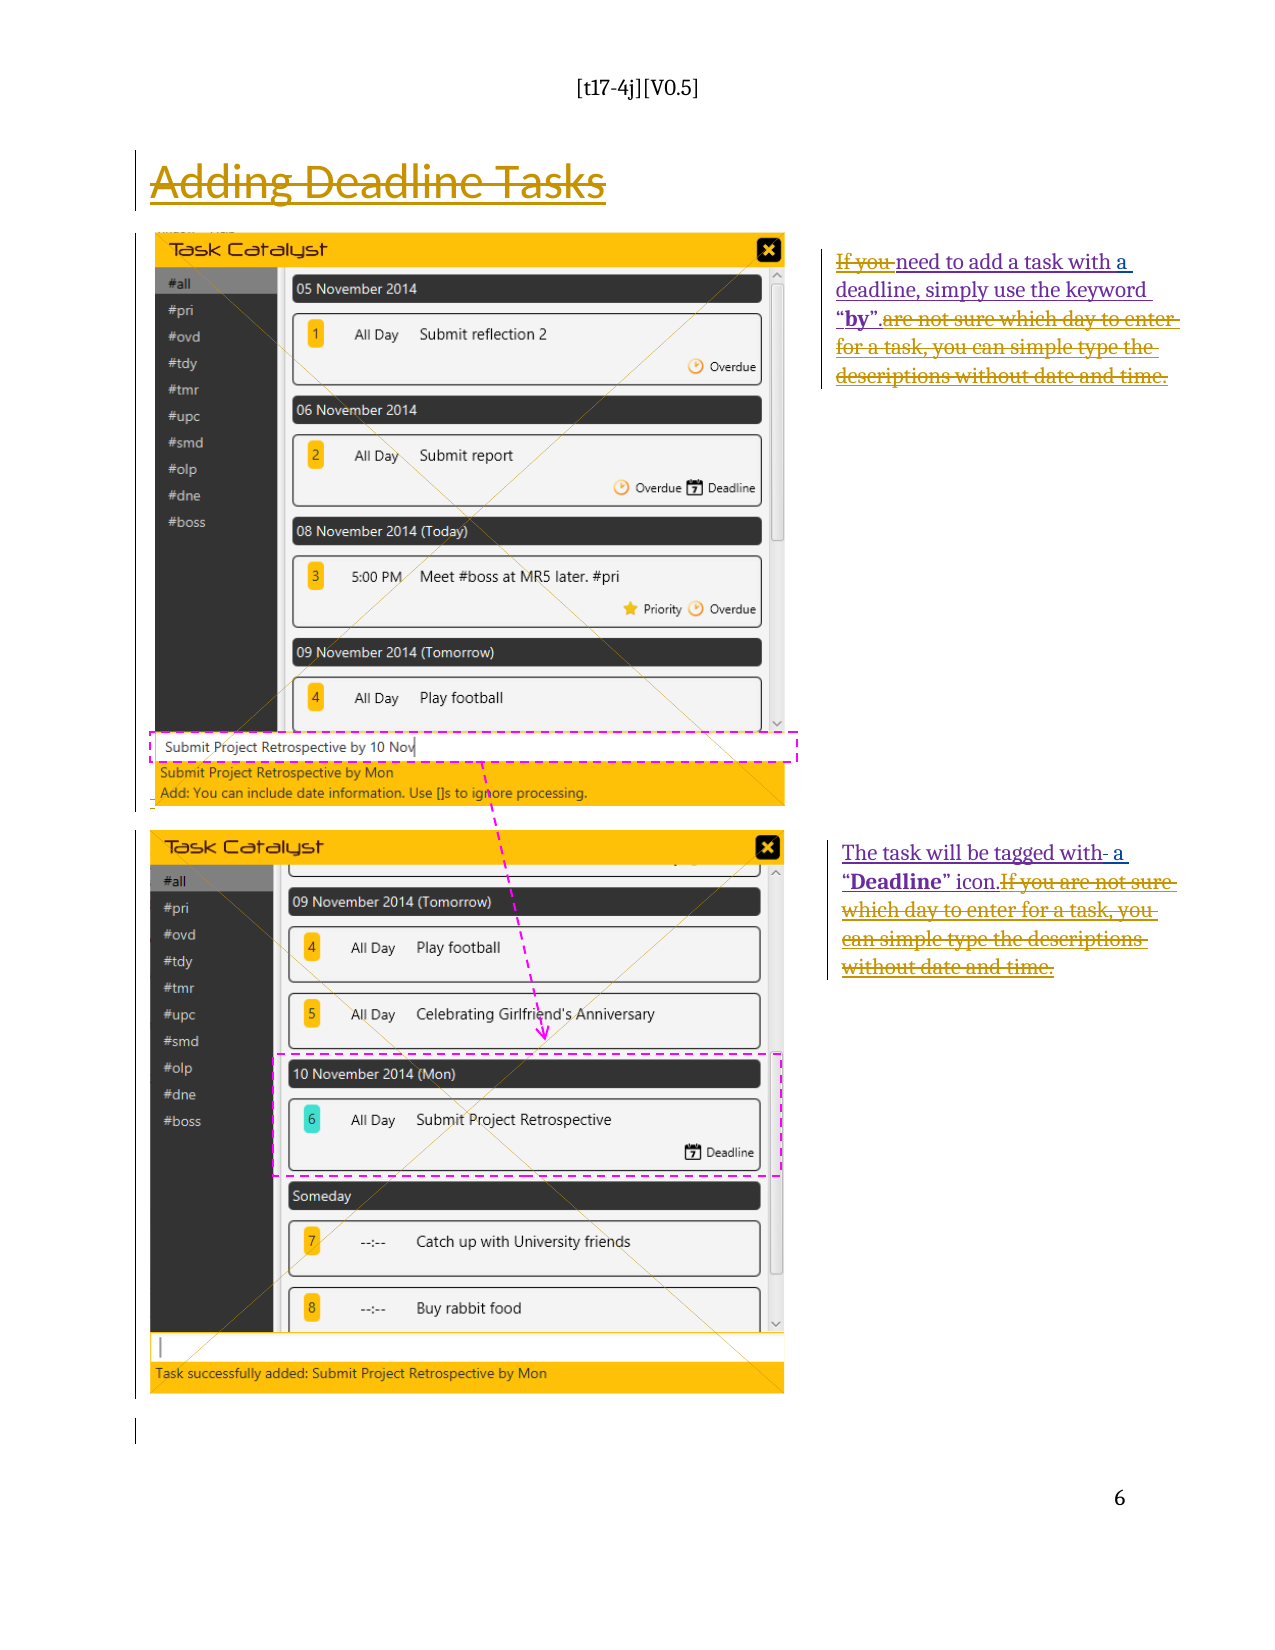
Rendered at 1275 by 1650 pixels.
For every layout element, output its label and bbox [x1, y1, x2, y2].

picture [156, 232, 783, 518]
picture [469, 831, 785, 1393]
picture [471, 234, 785, 805]
picture [155, 234, 468, 804]
picture [150, 832, 465, 1392]
picture [156, 520, 783, 806]
picture [151, 830, 783, 1110]
picture [151, 1113, 783, 1394]
